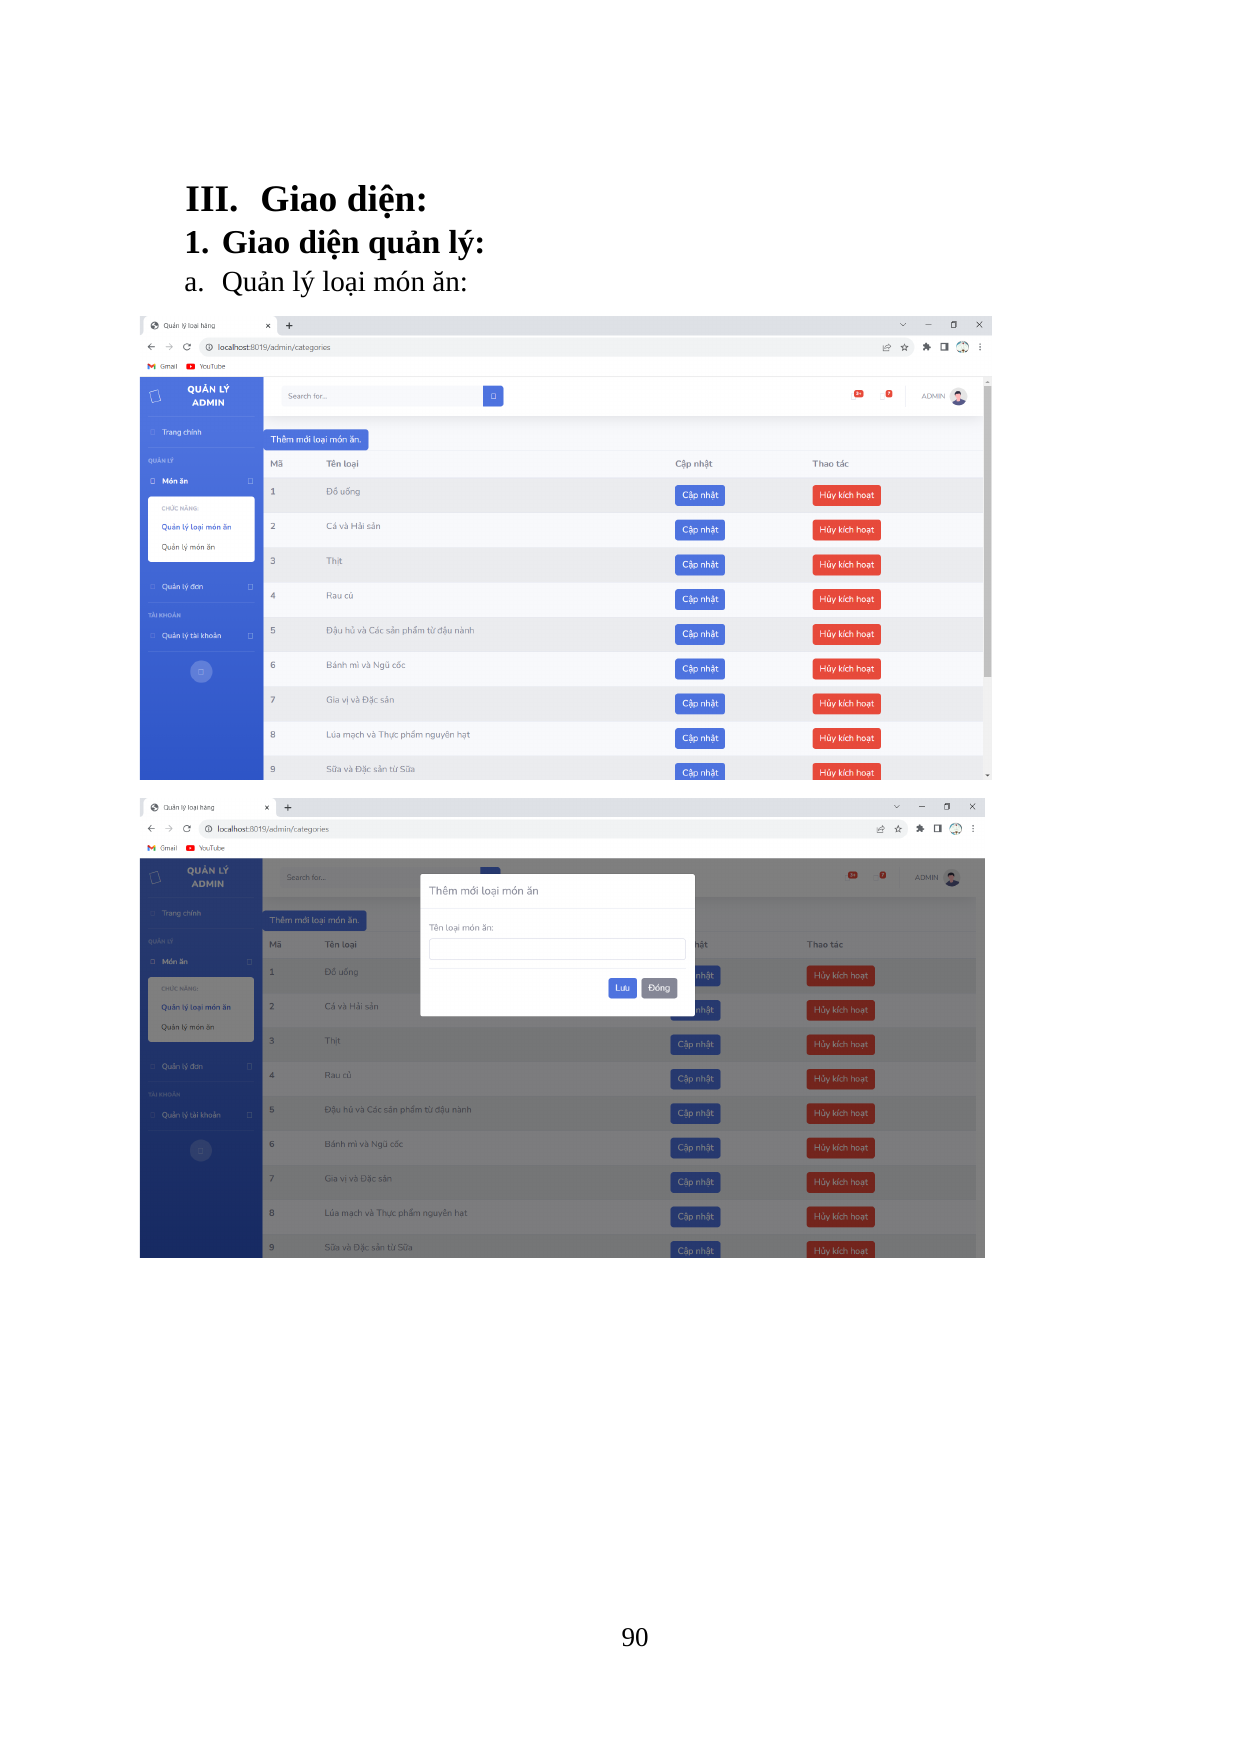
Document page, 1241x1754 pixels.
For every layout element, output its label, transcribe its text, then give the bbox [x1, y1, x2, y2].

list Giao diện quản lý: [184, 223, 1122, 261]
picture [139, 798, 985, 1258]
list Giao diện: [185, 176, 1122, 219]
picture [139, 316, 992, 780]
list Quản lý loại món ăn: [184, 264, 1122, 298]
